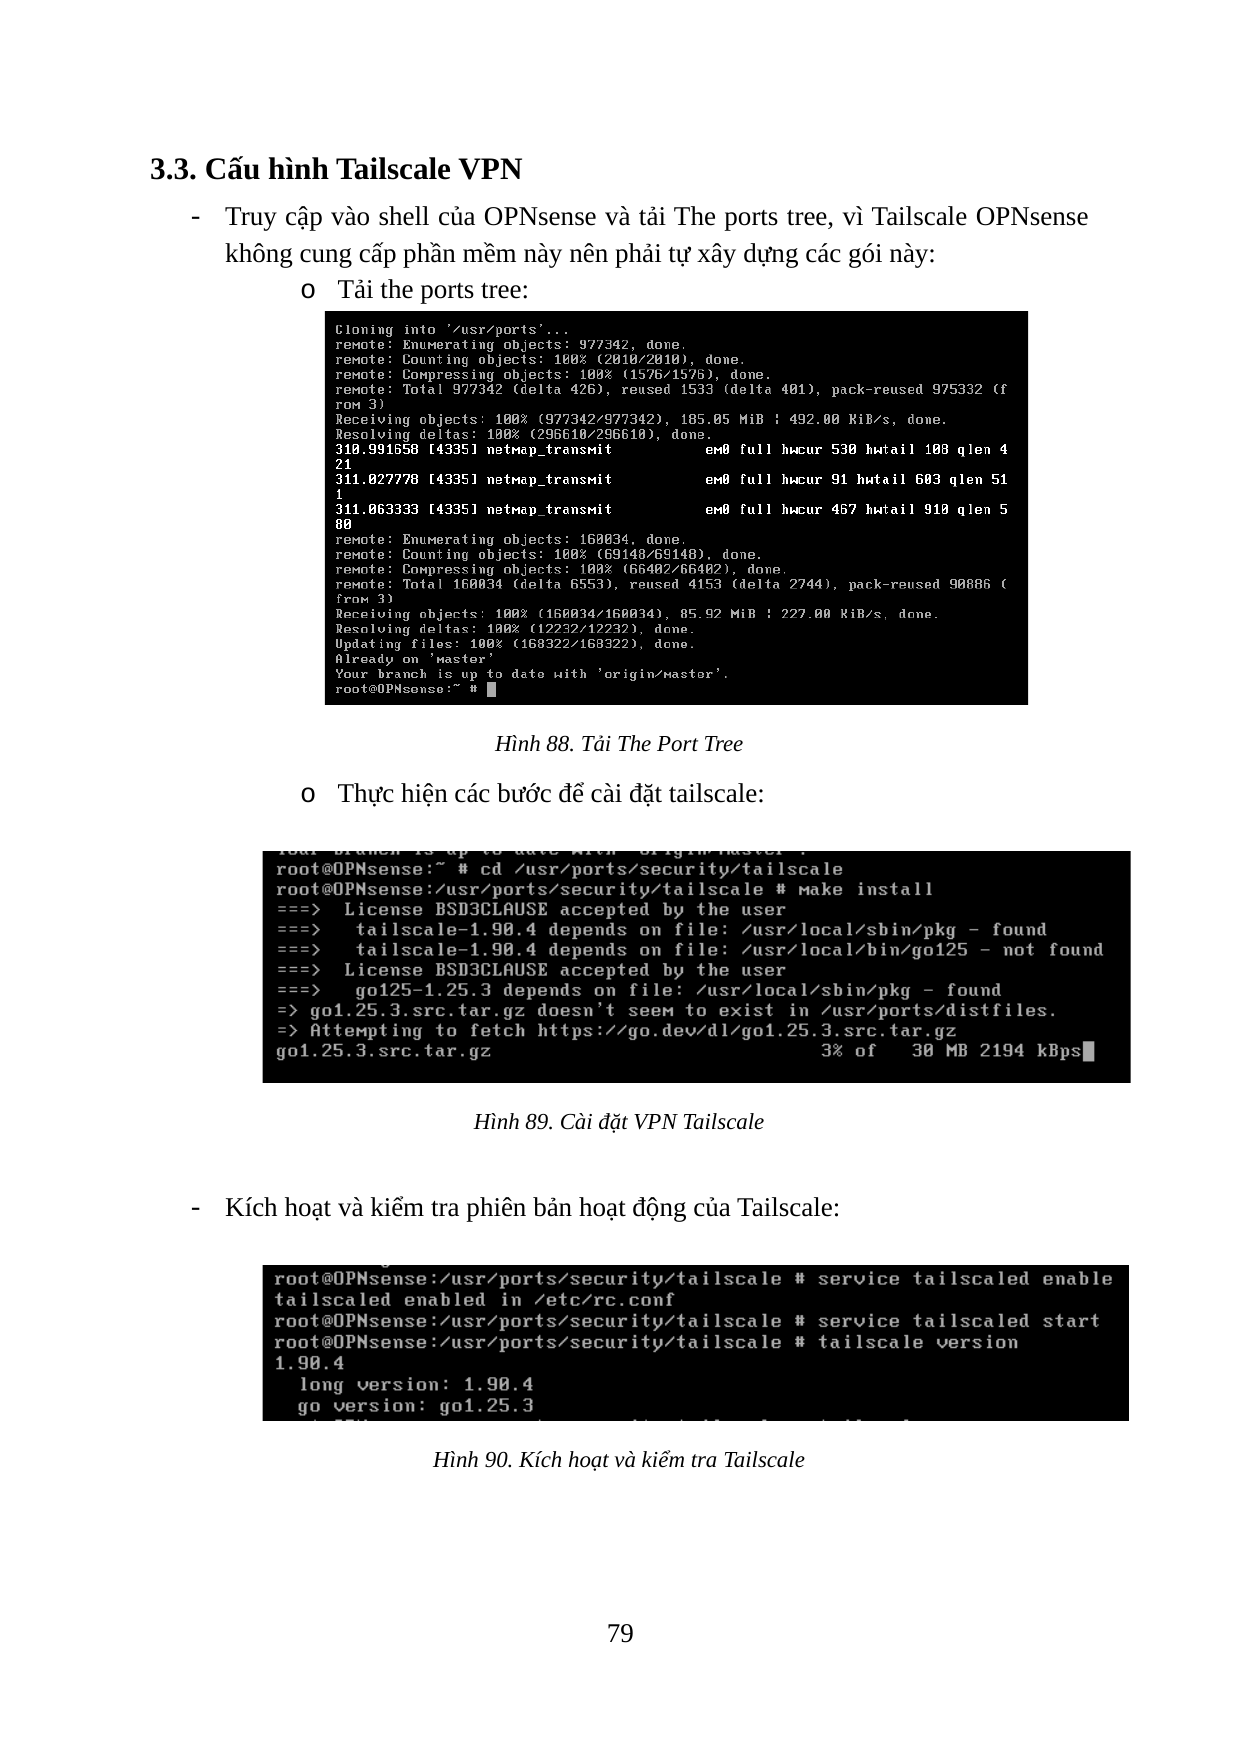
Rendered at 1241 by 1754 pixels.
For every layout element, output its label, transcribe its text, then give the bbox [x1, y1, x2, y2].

text Hình 88. Tải The Port Tree [150, 730, 1090, 756]
list Truy cập vào shell của OPNsense và tải The ports tree, vì Tailscale OPNsense không cung cấp phần mềm này nên phải tự xây dựng các gói này: [187, 199, 1090, 269]
list Kích hoạt và kiểm tra phiên bản hoạt động của Tailscale: [187, 1191, 1090, 1225]
text Hình 89. Cài đặt VPN Tailscale [150, 1108, 1090, 1135]
list Thực hiện các bước để cài đặt tailscale: [300, 777, 1090, 811]
picture [262, 851, 1131, 1083]
text Hình 90. Kích hoạt và kiểm tra Tailscale [150, 1446, 1090, 1472]
picture [262, 1265, 1129, 1421]
picture [324, 311, 1029, 705]
subtitle 3.3. Cấu hình Tailscale VPN [150, 150, 1090, 186]
list Tải the ports tree: [300, 273, 1090, 307]
